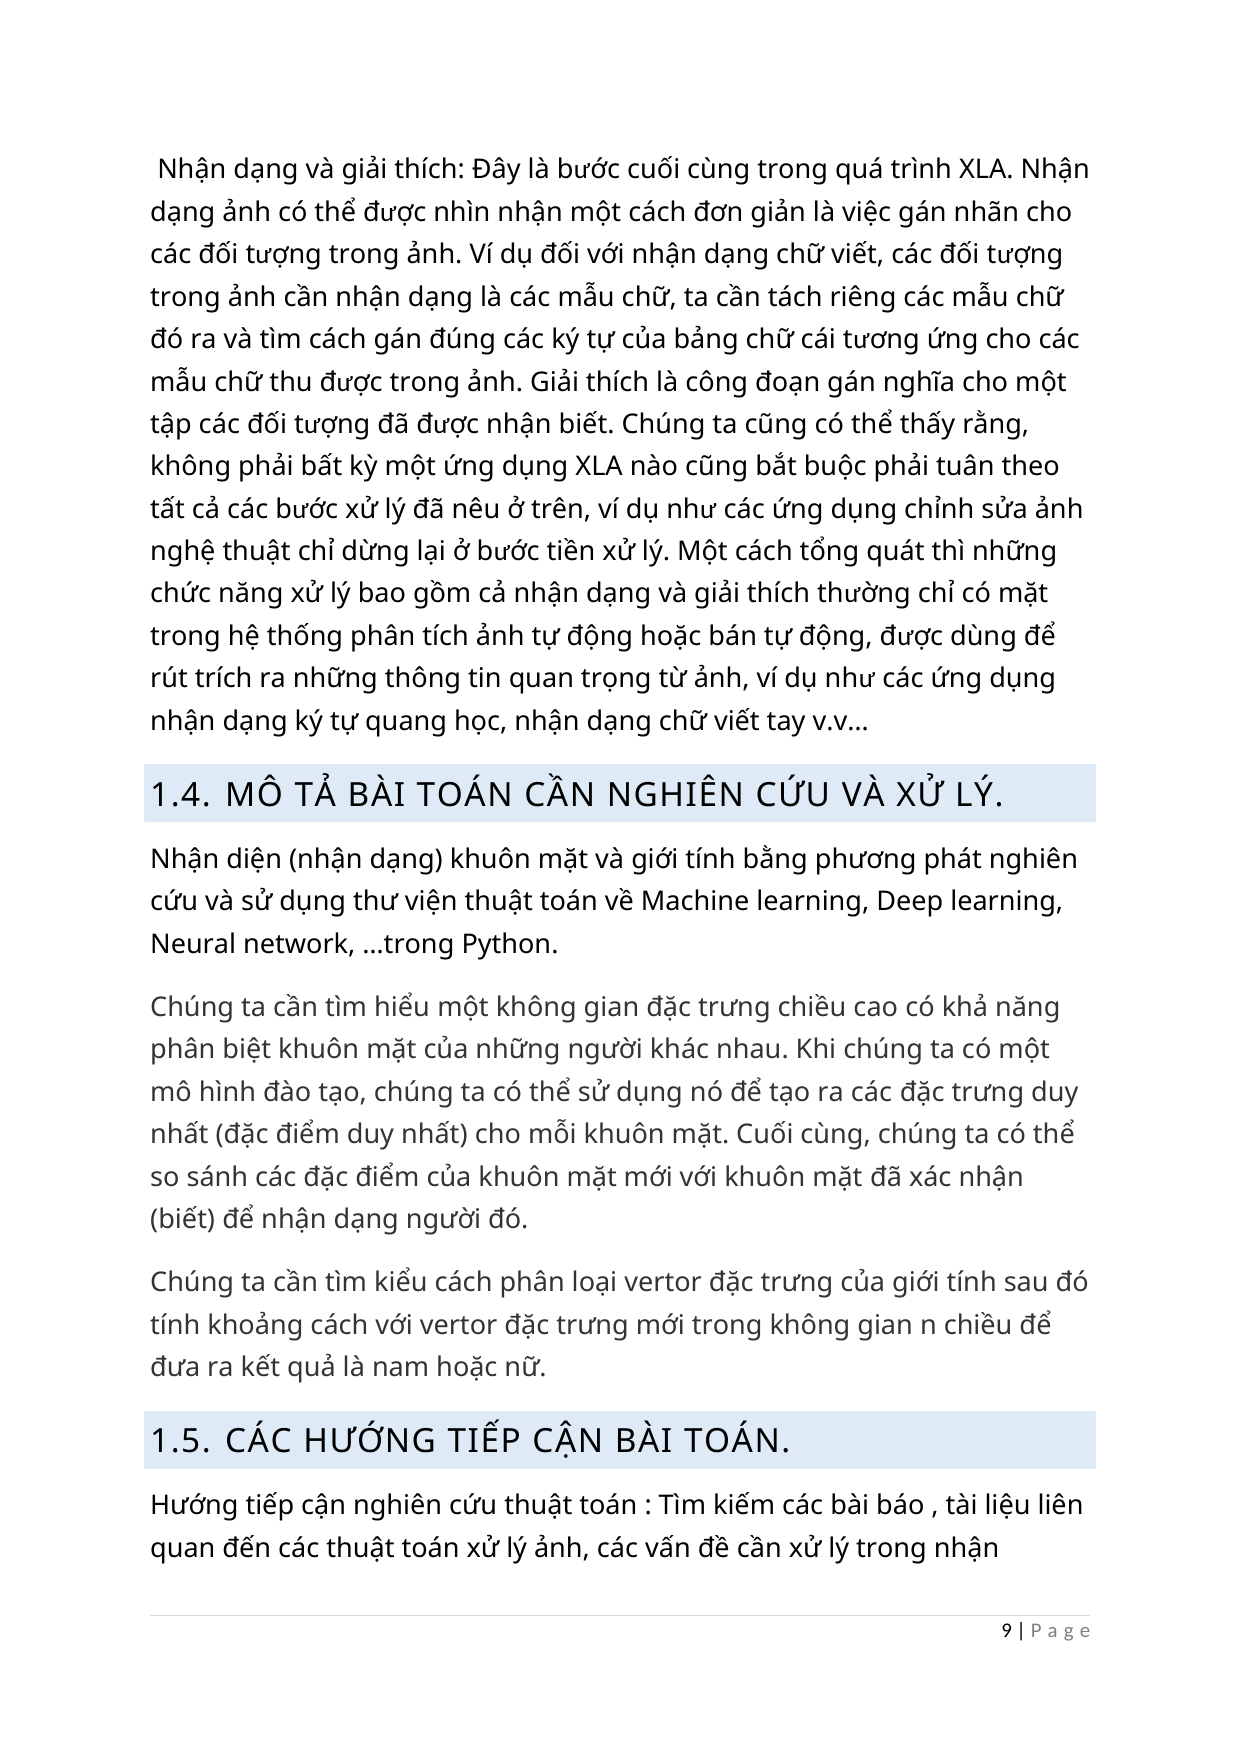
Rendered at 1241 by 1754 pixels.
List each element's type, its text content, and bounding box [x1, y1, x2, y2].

text Chúng ta cần tìm hiểu một không gian đặc trưng chiều cao có khả năng phân biệt khuôn mặt của những người khác nhau. Khi chúng ta có một mô hình đào tạo, chúng ta có thể sử dụng nó để tạo ra các đặc trưng duy nhất (đặc điểm duy nhất) cho mỗi khuôn mặt. Cuối cùng, chúng ta có thể so sánh các đặc điểm của khuôn mặt mới với khuôn mặt đã xác nhận (biết) để nhận dạng người đó. [150, 987, 1090, 1236]
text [150, 1486, 1090, 1565]
text Nhận dạng và giải thích: Đây là bước cuối cùng trong quá trình XLA. Nhận dạng ảnh có thể được nhìn nhận một cách đơn giản là việc gán nhãn cho các đối tượng trong ảnh. Ví dụ đối với nhận dạng chữ viết, các đối tượng trong ảnh cần nhận dạng là các mẫu chữ, ta cần tách riêng các mẫu chữ đó ra và tìm cách gán đúng các ký tự của bảng chữ cái tương ứng cho các mẫu chữ thu được trong ảnh. Giải thích là công đoạn gán nghĩa cho một tập các đối tượng đã được nhận biết. Chúng ta cũng có thể thấy rằng, không phải bất kỳ một ứng dụng XLA nào cũng bắt buộc phải tuân theo tất cả các bước xử lý đã nêu ở trên, ví dụ như các ứng dụng chỉnh sửa ảnh nghệ thuật chỉ dừng lại ở bước tiền xử lý. Một cách tổng quát thì những chức năng xử lý bao gồm cả nhận dạng và giải thích thường chỉ có mặt trong hệ thống phân tích ảnh tự động hoặc bán tự động, được dùng để rút trích ra những thông tin quan trọng từ ảnh, ví dụ như các ứng dụng nhận dạng ký tự quang học, nhận dạng chữ viết tay v.v… [150, 150, 1090, 738]
subtitle Mô tả bài toán cần nghiên cứu và xử lý. [150, 771, 1090, 816]
subtitle Các hướng tiếp cận bài toán. [150, 1417, 1090, 1462]
text Nhận diện (nhận dạng) khuôn mặt và giới tính bằng phương phát nghiên cứu và sử dụng thư viện thuật toán về Machine learning, Deep learning, Neural network, …trong Python. [150, 839, 1090, 961]
text Chúng ta cần tìm kiểu cách phân loại vertor đặc trưng của giới tính sau đó tính khoảng cách với vertor đặc trưng mới trong không gian n chiều để đưa ra kết quả là nam hoặc nữ. [150, 1263, 1090, 1384]
